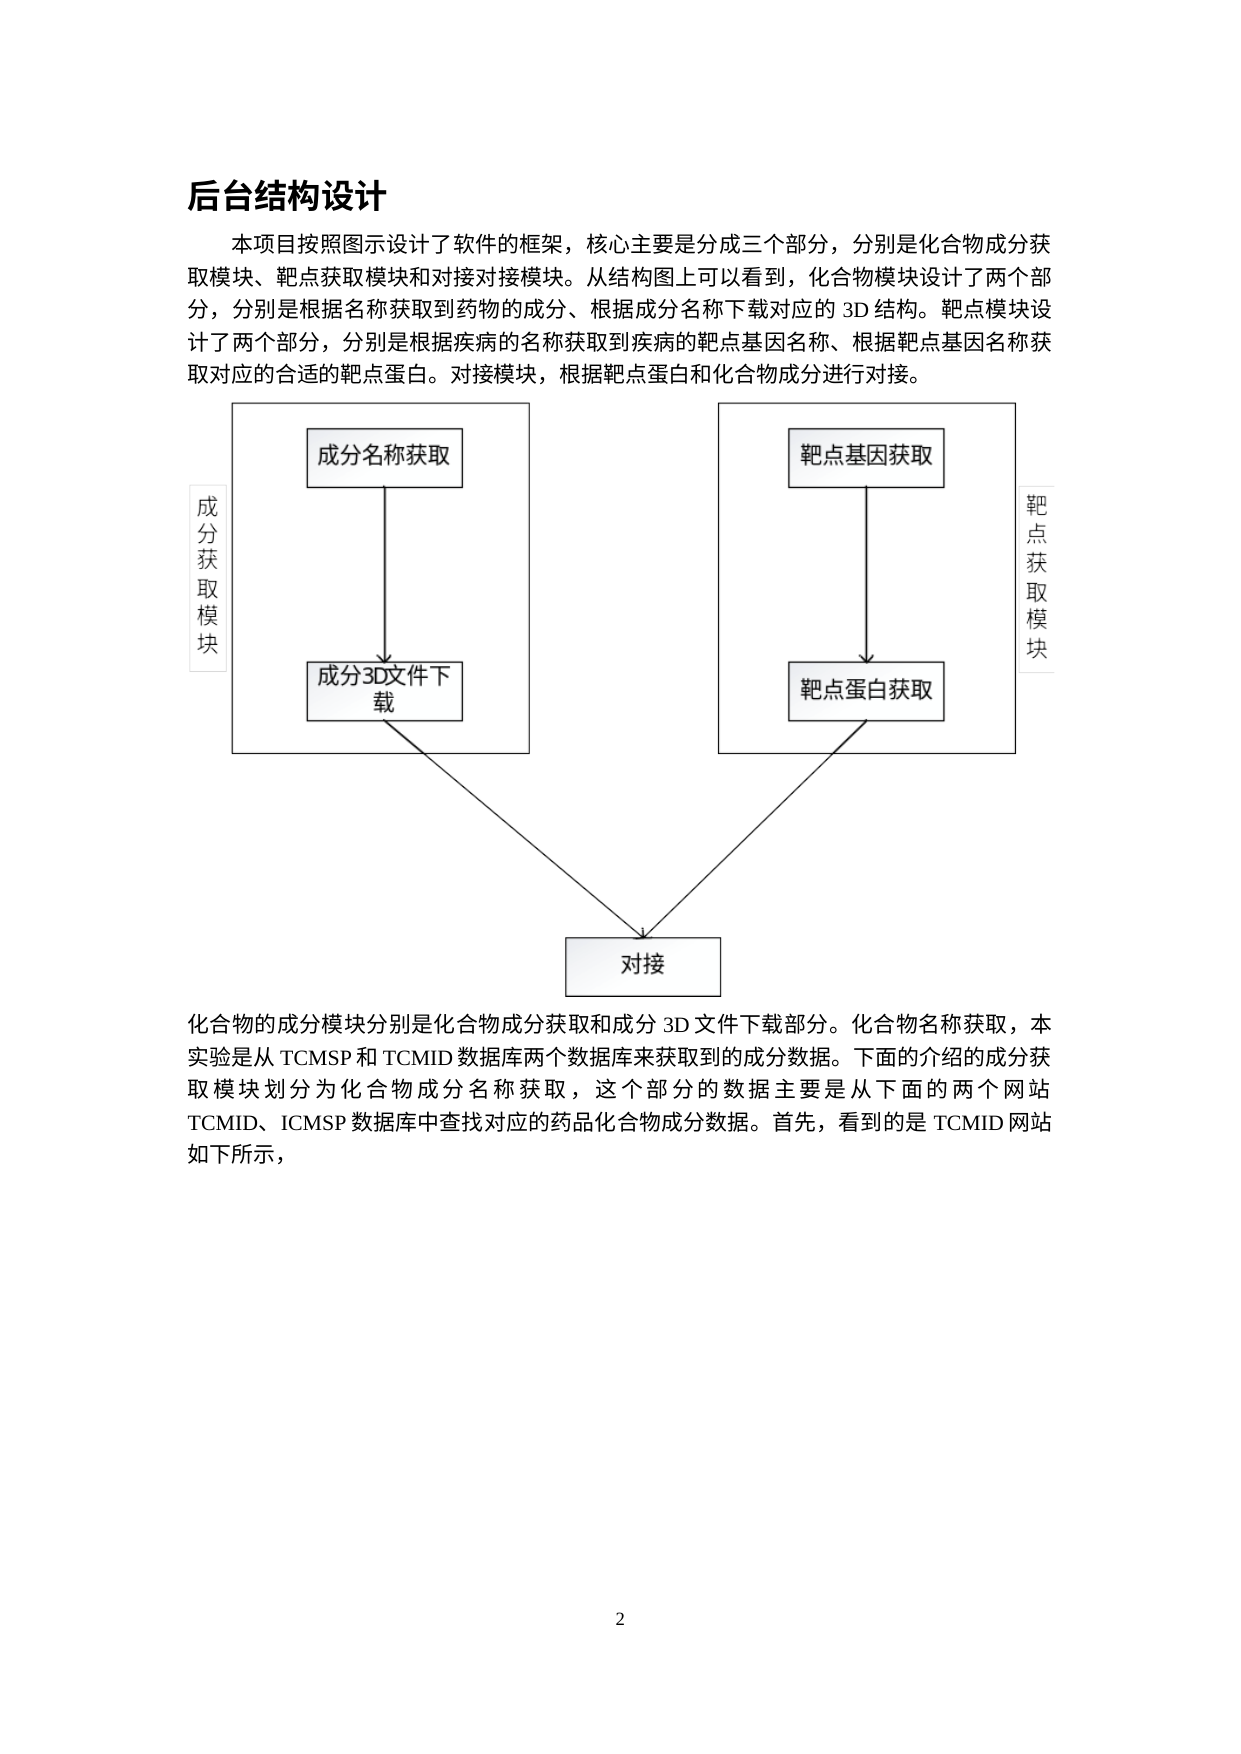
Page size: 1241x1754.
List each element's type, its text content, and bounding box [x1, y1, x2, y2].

text 本项目按照图示设计了软件的框架，核心主要是分成三个部分，分别是化合物成分获取模块、靶点获取模块和对接对接模块。从结构图上可以看到，化合物模块设计了两个部分，分别是根据名称获取到药物的成分、根据成分名称下载对应的3D结构。靶点模块设计了两个部分，分别是根据疾病的名称获取到疾病的靶点基因名称、根据靶点基因名称获取对应的合适的靶点蛋白。对接模块，根据靶点蛋白和化合物成分进行对接。 [187, 227, 1053, 389]
text 化合物的成分模块分别是化合物成分获取和成分3D文件下载部分。化合物名称获取，本实验是从TCMSP和TCMID数据库两个数据库来获取到的成分数据。下面的介绍的成分获取模块划分为化合物成分名称获取，这个部分的数据主要是从下面的两个网站TCMID、ICMSP数据库中查找对应的药品化合物成分数据。首先，看到的是TCMID网站如下所示， [187, 1007, 1053, 1169]
subtitle 后台结构设计 [187, 162, 1053, 227]
